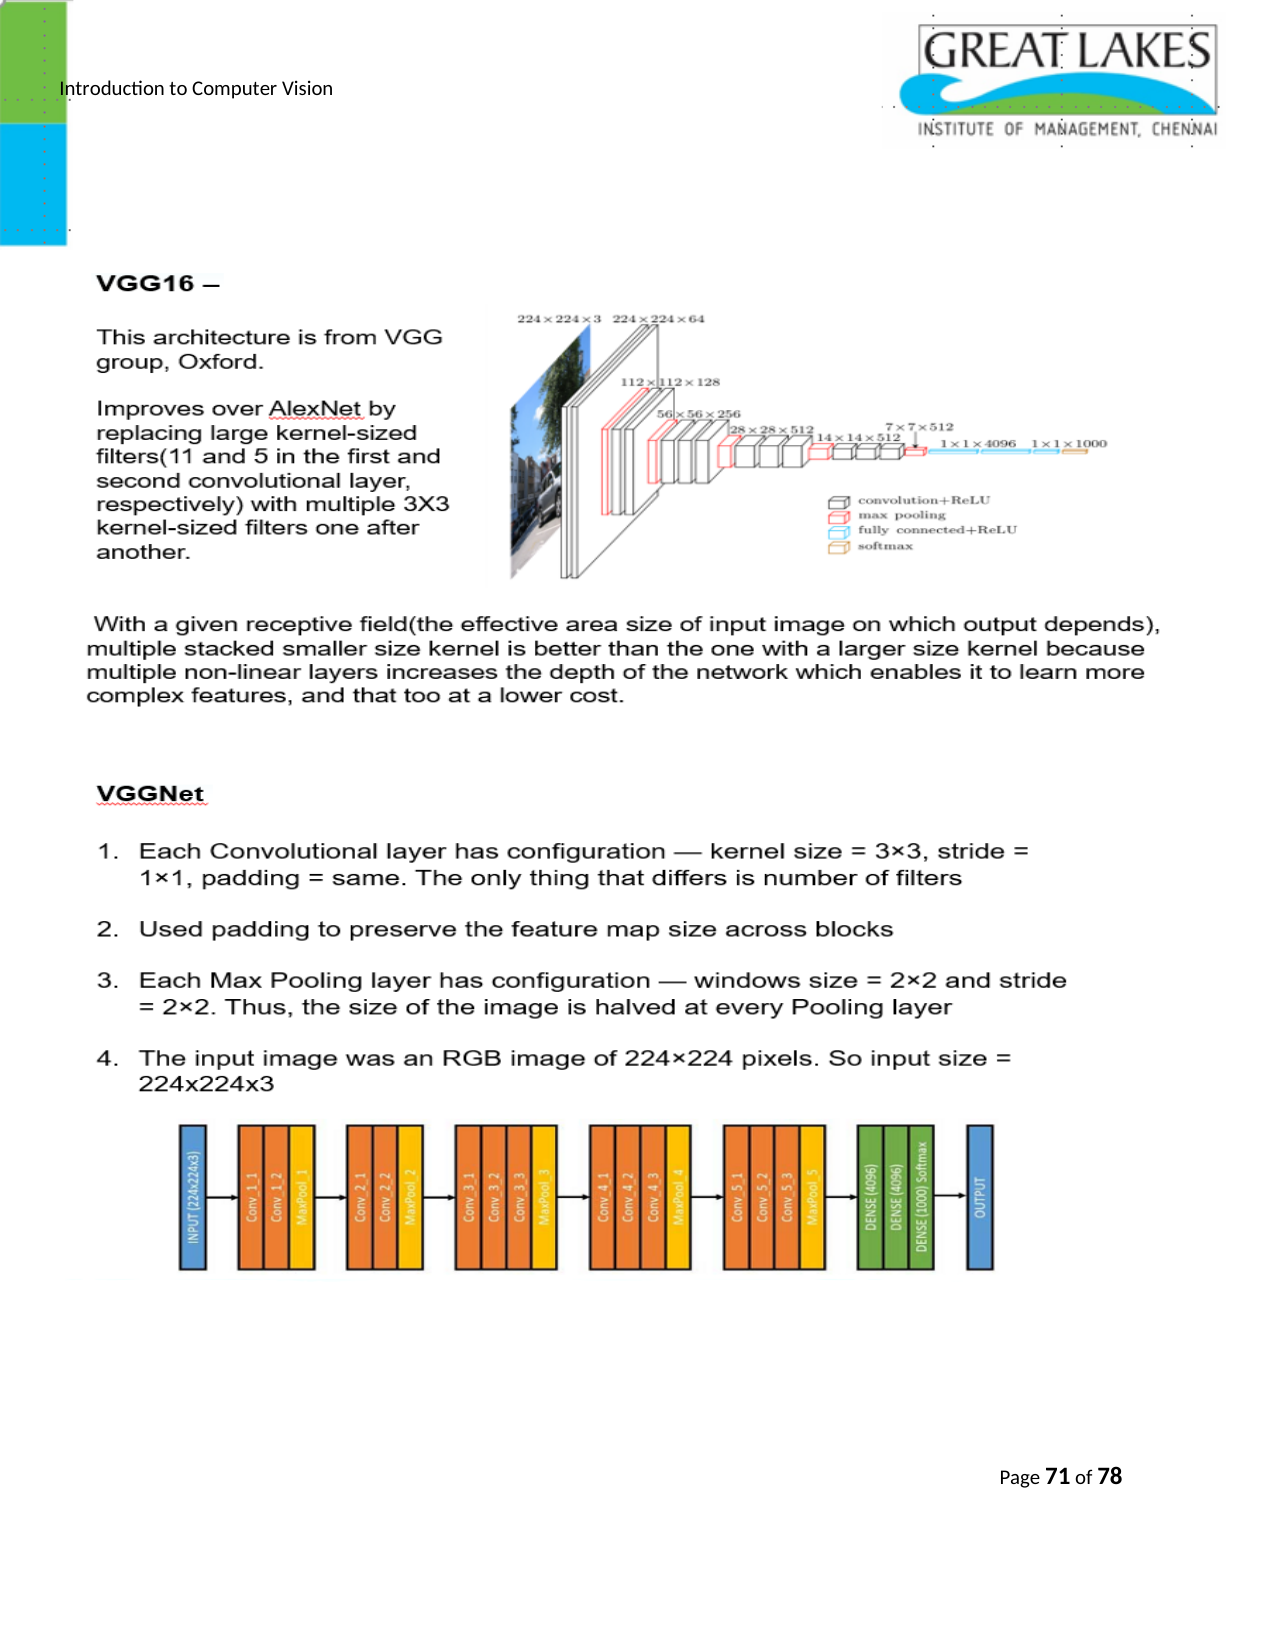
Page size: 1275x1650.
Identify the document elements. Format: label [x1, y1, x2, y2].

picture [59, 253, 1194, 731]
picture [59, 755, 1118, 1282]
picture [0, 0, 74, 250]
picture [881, 12, 1226, 149]
